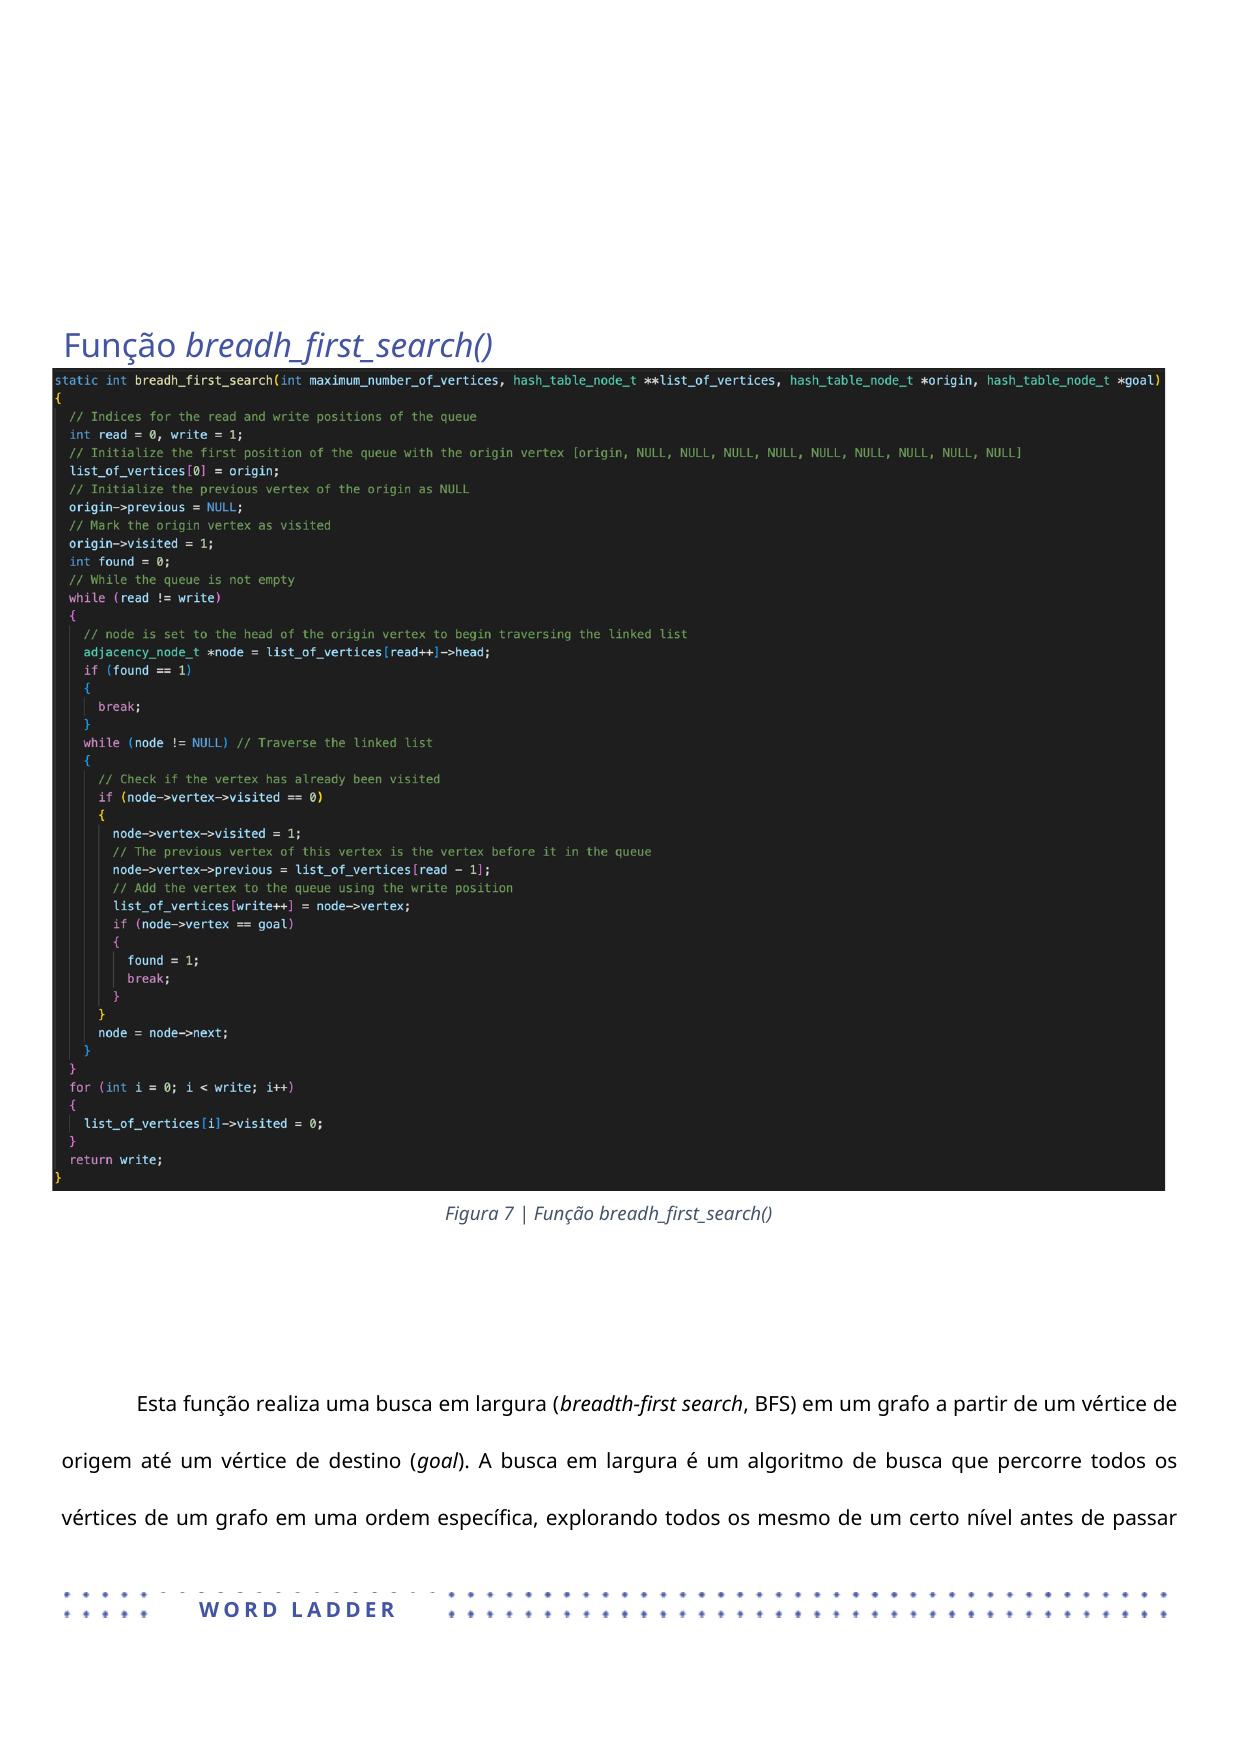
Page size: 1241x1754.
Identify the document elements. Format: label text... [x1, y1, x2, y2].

subtitle Função breadh_first_search() [63, 322, 1179, 367]
picture [63, 1592, 1169, 1618]
picture [50, 368, 1164, 1190]
